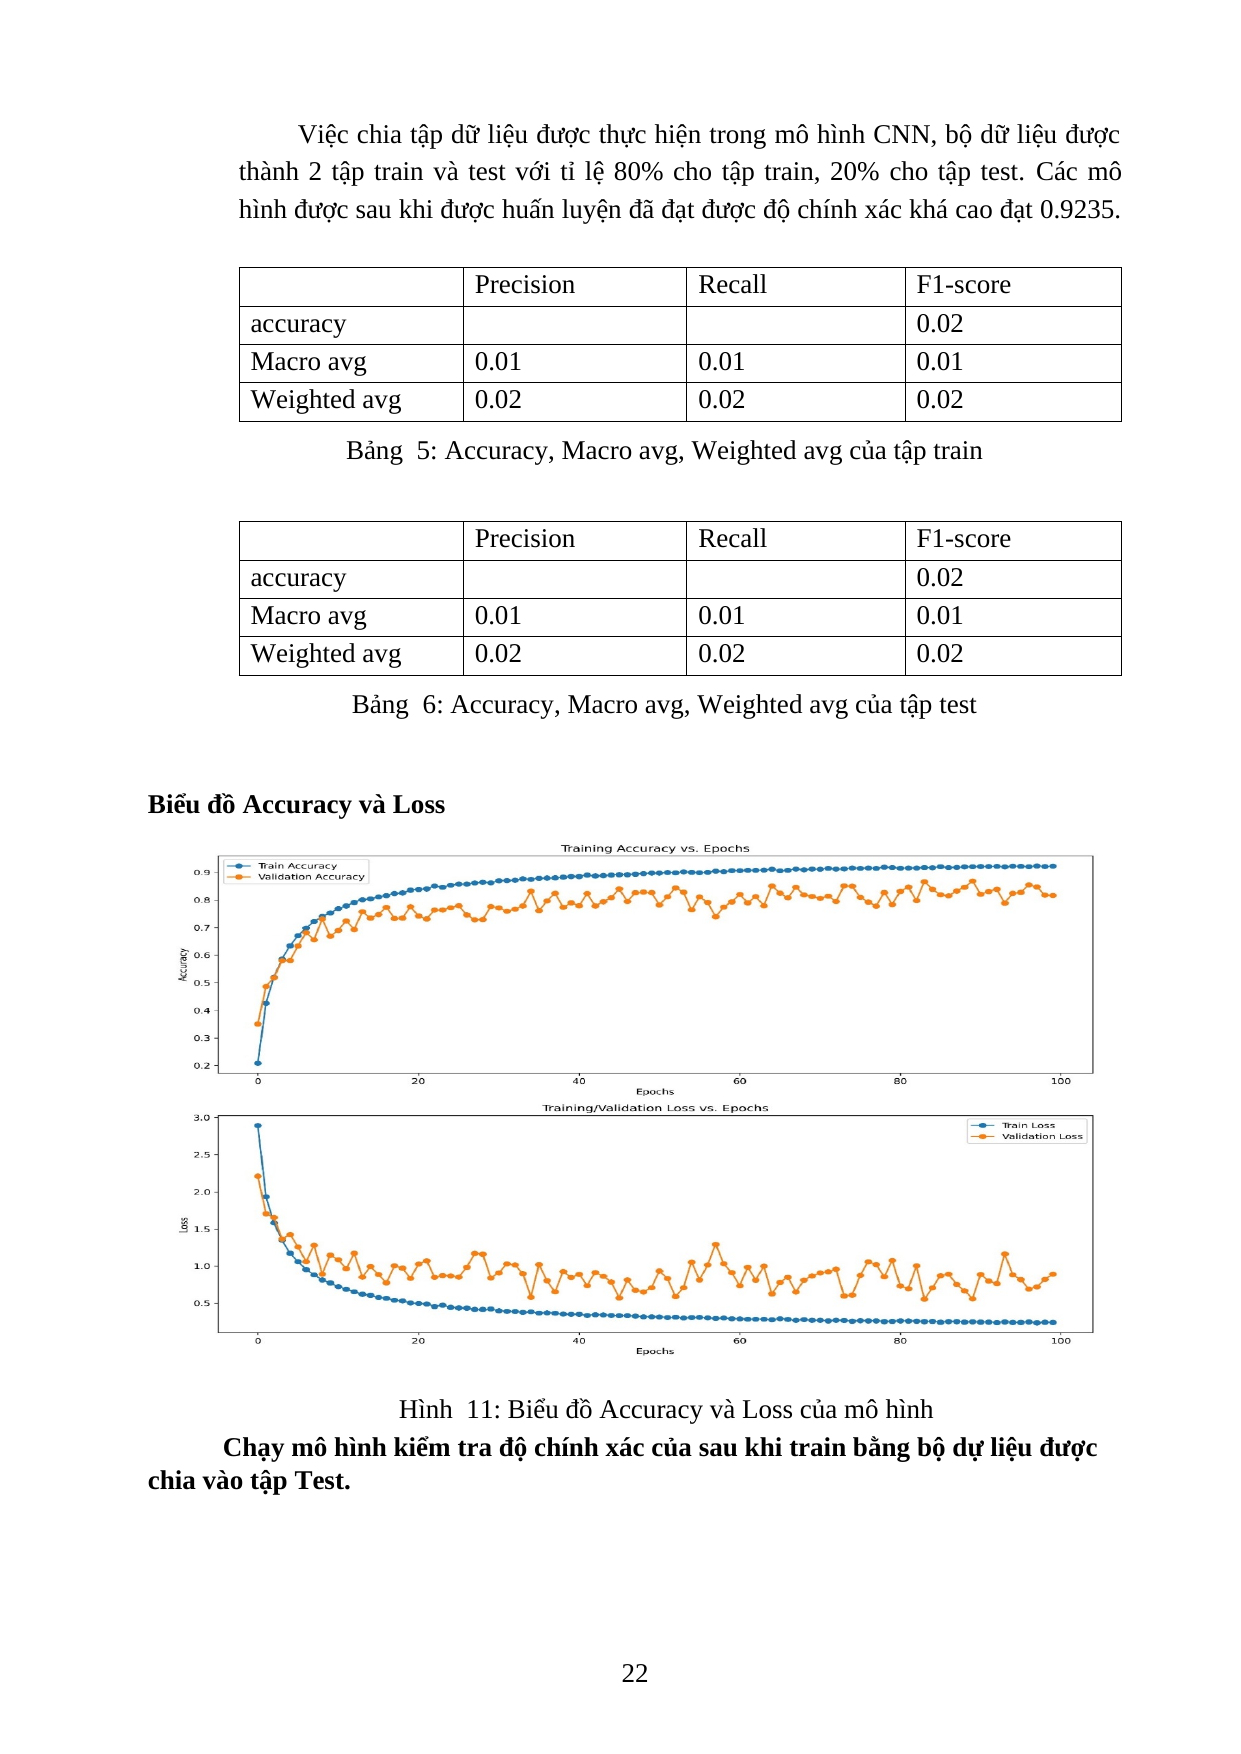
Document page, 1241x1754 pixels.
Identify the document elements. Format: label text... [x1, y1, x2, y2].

table_cell [687, 307, 905, 344]
table_cell 0.02 [464, 383, 686, 421]
table_header F1-score [906, 268, 1121, 306]
table_cell 0.02 [906, 637, 1121, 674]
table_header [240, 268, 463, 306]
table_cell Macro avg [240, 345, 463, 382]
table_cell 0.01 [687, 345, 905, 382]
table_header [240, 522, 463, 559]
table_cell 0.02 [464, 637, 686, 674]
table_cell 0.01 [687, 599, 905, 636]
table_cell accuracy [240, 561, 463, 598]
table_header Recall [687, 522, 905, 559]
table_cell [464, 307, 686, 344]
table_cell 0.02 [687, 383, 905, 421]
table_header Precision [464, 268, 686, 306]
table_header F1-score [906, 522, 1121, 559]
table_cell [464, 561, 686, 598]
table_cell Weighted avg [240, 383, 463, 421]
text Biểu đồ Accuracy và Loss [148, 788, 1122, 819]
table_cell accuracy [240, 307, 463, 344]
picture [166, 836, 1104, 1363]
table_cell 0.02 [906, 383, 1121, 421]
table_cell 0.01 [906, 599, 1121, 636]
table_cell 0.02 [687, 637, 905, 674]
table_cell Macro avg [240, 599, 463, 636]
table_header Recall [687, 268, 905, 306]
text Chạy mô hình kiểm tra độ chính xác của sau khi train bằng bộ dự liệu được chia vào tập Test. [148, 1425, 1122, 1495]
table_cell 0.01 [464, 599, 686, 636]
table_cell 0.02 [906, 561, 1121, 598]
table_cell [687, 561, 905, 598]
table_cell 0.02 [906, 307, 1121, 344]
table_header Precision [464, 522, 686, 559]
table_cell 0.01 [906, 345, 1121, 382]
table_cell Weighted avg [240, 637, 463, 674]
table_cell 0.01 [464, 345, 686, 382]
text Việc chia tập dữ liệu được thực hiện trong mô hình CNN, bộ dữ liệu được thành 2 tập train và test với tỉ lệ 80% cho tập train, 20% cho tập test. Các mô hình được sau khi được huấn luyện đã đạt được độ chính xác khá cao đạt 0.9235. [239, 118, 1122, 261]
